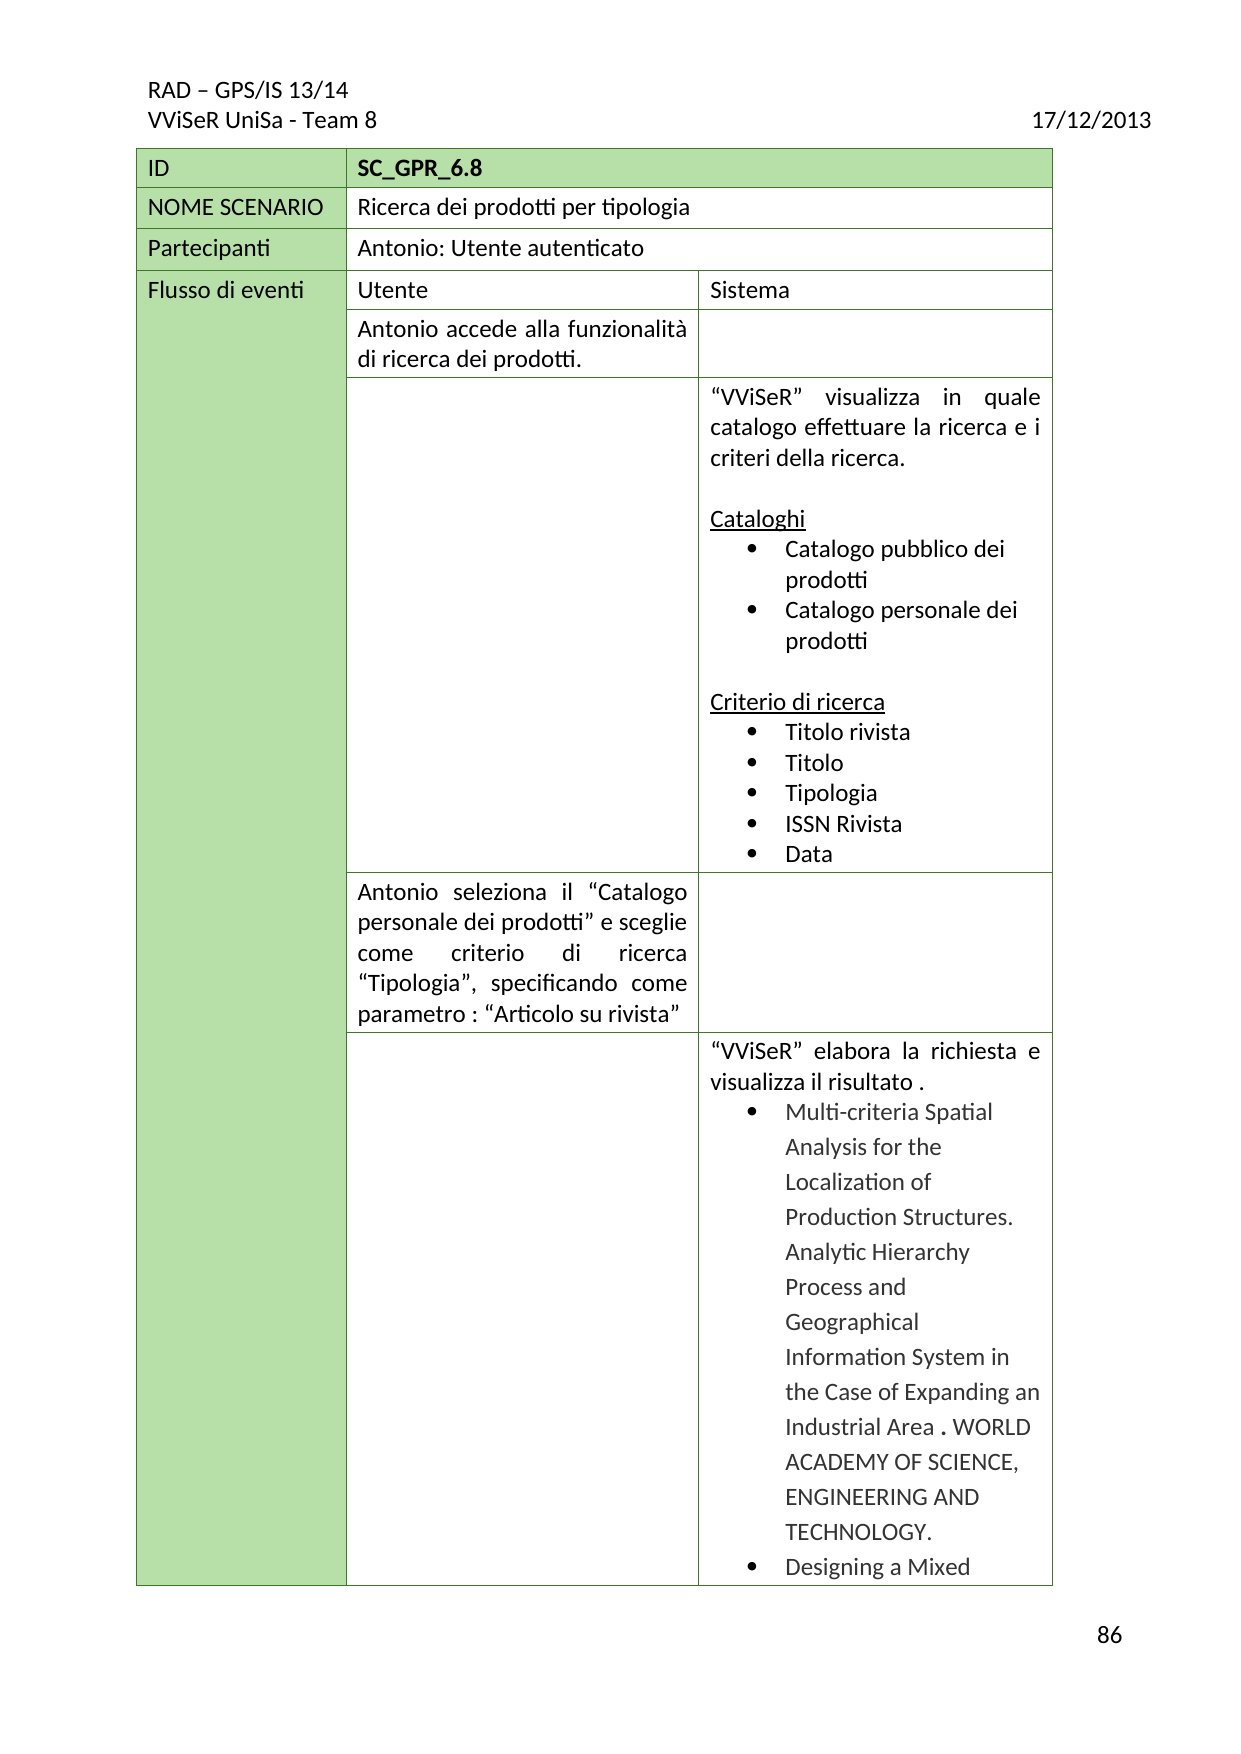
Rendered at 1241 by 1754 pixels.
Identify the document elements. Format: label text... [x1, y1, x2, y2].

table_cell [347, 378, 698, 872]
table_cell Ricerca dei prodotti per tipologia [347, 188, 1052, 228]
table_cell NOME SCENARIO [137, 188, 346, 228]
table_cell Antonio: Utente autenticato [347, 229, 1052, 270]
table_cell “VViSeR” visualizza in quale catalogo effettuare la ricerca e i criteri della ricerca. Cataloghi Catalogo pubblico dei prodotti Catalogo personale dei prodotti Criterio di ricerca Titolo rivista Titolo Tipologia ISSN Rivista Data [699, 378, 1052, 872]
table_cell Antonio seleziona il “Catalogo personale dei prodotti” e sceglie come criterio di ricerca “Tipologia”, specificando come parametro : “Articolo su rivista” [347, 873, 698, 1032]
table_cell Flusso di eventi [137, 271, 346, 1585]
table_cell [699, 873, 1052, 1032]
table_cell Partecipanti [137, 229, 346, 270]
table_cell [699, 310, 1052, 377]
table_cell Sistema [699, 271, 1052, 309]
table_cell [347, 1033, 698, 1585]
table_cell Antonio accede alla funzionalità di ricerca dei prodotti. [347, 310, 698, 377]
table_cell Utente [347, 271, 698, 309]
table_header SC_GPR_6.8 [347, 149, 1052, 187]
table_header ID [137, 149, 346, 187]
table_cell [699, 1033, 1052, 1585]
